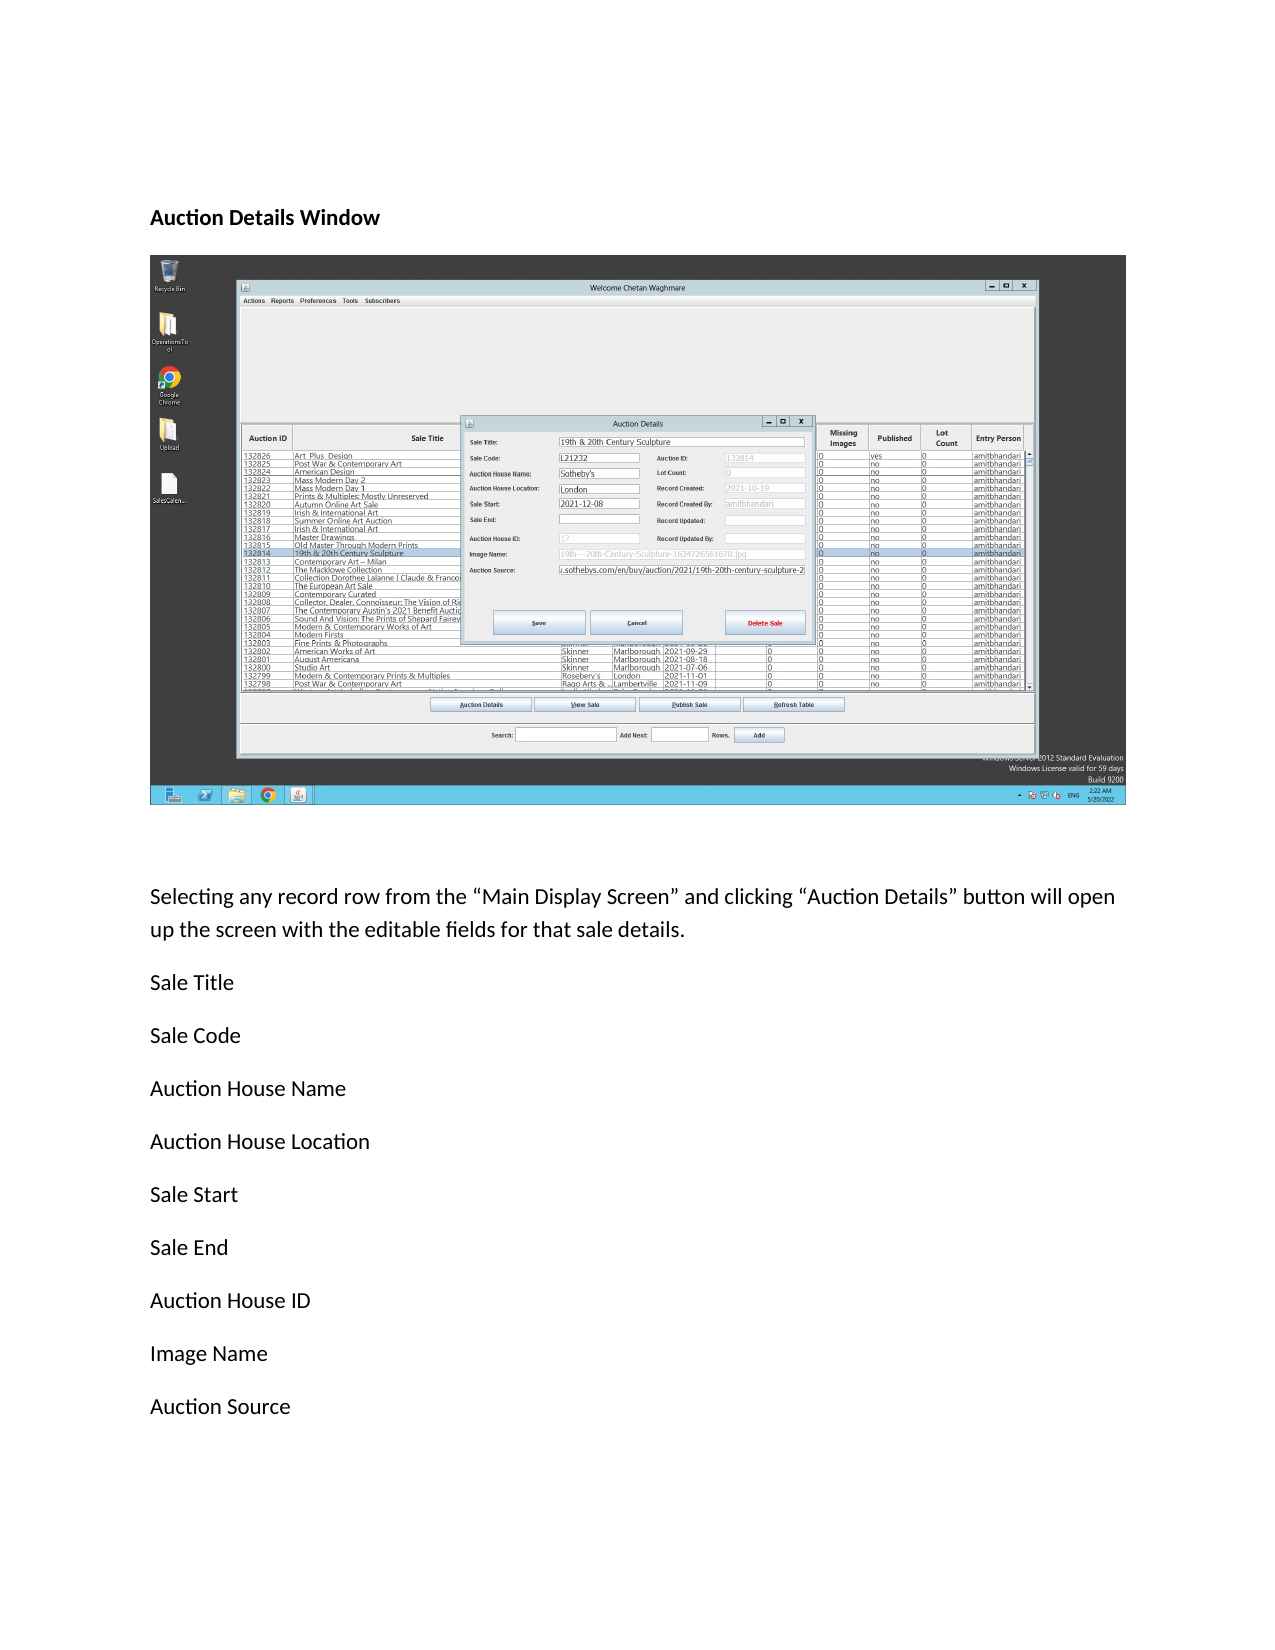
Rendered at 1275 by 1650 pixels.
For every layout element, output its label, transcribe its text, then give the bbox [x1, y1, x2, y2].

text Auction House Name [150, 1074, 1125, 1102]
text Auction Details Window [150, 203, 1125, 231]
text Auction Source [150, 1392, 1125, 1420]
text Auction House Location [150, 1127, 1125, 1155]
picture [150, 255, 1126, 805]
text Selecting any record row from the “Main Display Screen” and clicking “Auction Details” button will open up the screen with the editable fields for that sale details. [150, 882, 1125, 943]
text Sale Code [150, 1021, 1125, 1049]
text Image Name [150, 1339, 1125, 1367]
text Sale Start [150, 1180, 1125, 1208]
text Sale Title [150, 968, 1125, 996]
text Auction House ID [150, 1286, 1125, 1314]
text Sale End [150, 1233, 1125, 1261]
